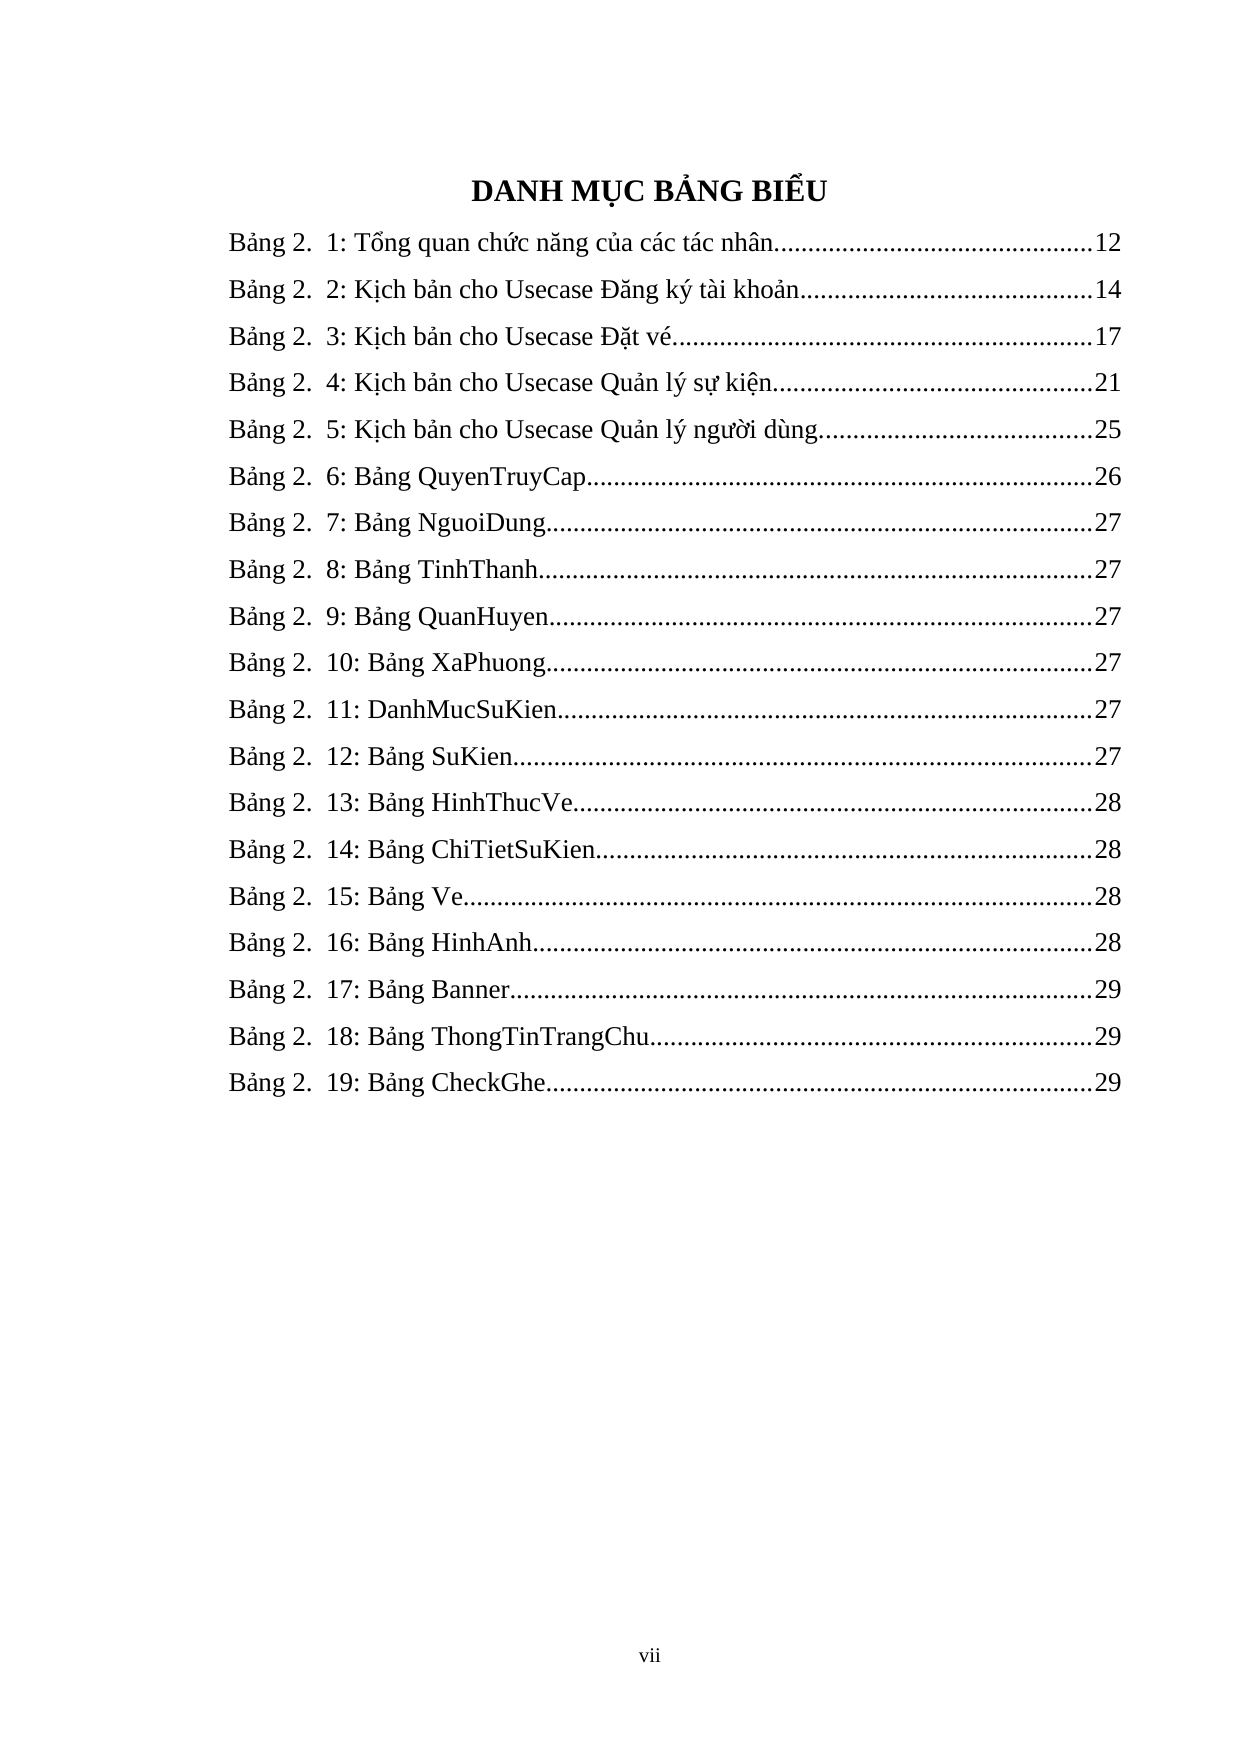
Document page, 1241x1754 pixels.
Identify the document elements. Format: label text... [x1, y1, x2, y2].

text Bảng 2. 1: Tổng quan chức năng của các tác nhân. 12 [177, 227, 1122, 258]
text Bảng 2. 16: Bảng HinhAnh 28 [177, 927, 1122, 958]
text Bảng 2. 19: Bảng CheckGhe 29 [177, 1067, 1122, 1098]
text Bảng 2. 11: DanhMucSuKien 27 [177, 693, 1122, 724]
text Bảng 2. 4: Kịch bản cho Usecase Quản lý sự kiện. 21 [177, 367, 1122, 398]
text Bảng 2. 7: Bảng NguoiDung 27 [177, 507, 1122, 538]
text Bảng 2. 17: Bảng Banner 29 [177, 973, 1122, 1004]
text Bảng 2. 18: Bảng ThongTinTrangChu 29 [177, 1020, 1122, 1051]
text Bảng 2. 6: Bảng QuyenTruyCap 26 [177, 460, 1122, 491]
text DANH MỤC BẢNG BIỂU [177, 173, 1122, 209]
text Bảng 2. 3: Kịch bản cho Usecase Đặt vé. 17 [177, 320, 1122, 351]
text Bảng 2. 13: Bảng HinhThucVe 28 [177, 787, 1122, 818]
text Bảng 2. 15: Bảng Ve 28 [177, 880, 1122, 911]
text Bảng 2. 9: Bảng QuanHuyen 27 [177, 600, 1122, 631]
text Bảng 2. 14: Bảng ChiTietSuKien 28 [177, 833, 1122, 864]
text Bảng 2. 5: Kịch bản cho Usecase Quản lý người dùng. 25 [177, 413, 1122, 444]
text Bảng 2. 2: Kịch bản cho Usecase Đăng ký tài khoản 14 [177, 273, 1122, 304]
text Bảng 2. 12: Bảng SuKien 27 [177, 740, 1122, 771]
text Bảng 2. 10: Bảng XaPhuong 27 [177, 647, 1122, 678]
text Bảng 2. 8: Bảng TinhThanh 27 [177, 553, 1122, 584]
